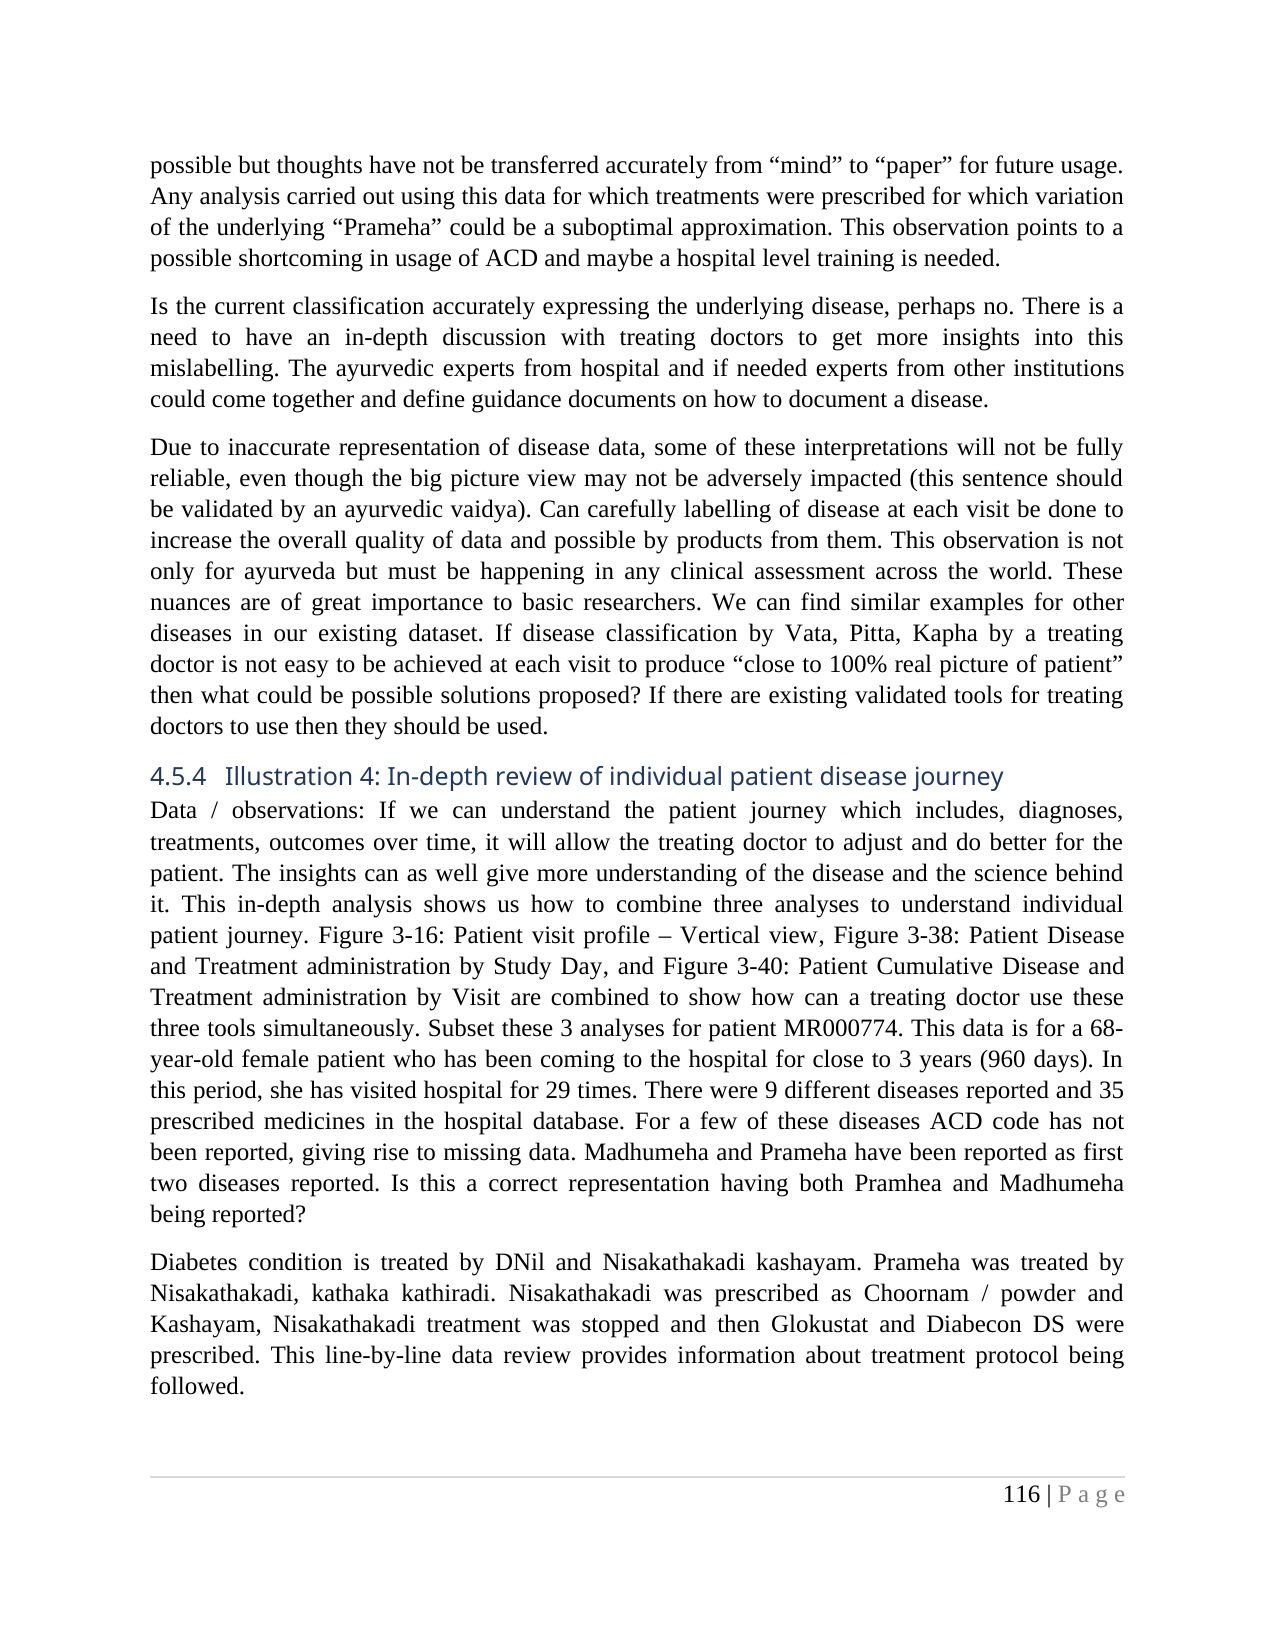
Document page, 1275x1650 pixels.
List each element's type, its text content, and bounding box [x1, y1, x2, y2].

text Due to inaccurate representation of disease data, some of these interpretations will not be fully reliable, even though the big picture view may not be adversely impacted (this sentence should be validated by an ayurvedic vaidya). Can carefully labelling of disease at each visit be done to increase the overall quality of data and possible by products from them. This observation is not only for ayurveda but must be happening in any clinical assessment across the world. These nuances are of great importance to basic researchers. We can find similar examples for other diseases in our existing dataset. If disease classification by Vata, Pitta, Kapha by a treating doctor is not easy to be achieved at each visit to produce “close to 100% real picture of patient” then what could be possible solutions proposed? If there are existing validated tools for treating doctors to use then they should be used. [150, 432, 1125, 740]
text Diabetes condition is treated by DNil and Nisakathakadi kashayam. Prameha was treated by Nisakathakadi, kathaka kathiradi. Nisakathakadi was prescribed as Choornam / powder and Kashayam, Nisakathakadi treatment was stopped and then Glokustat and Diabecon DS were prescribed. This line-by-line data review provides information about treatment protocol being followed. [150, 1247, 1125, 1400]
subtitle Illustration 4: In-depth review of individual patient disease journey [150, 759, 1125, 793]
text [150, 150, 1125, 272]
text Is the current classification accurately expressing the underlying disease, perhaps no. There is a need to have an in-depth discussion with treating doctors to get more insights into this mislabelling. The ayurvedic experts from hospital and if needed experts from other institutions could come together and define guidance documents on how to document a disease. [150, 291, 1125, 413]
